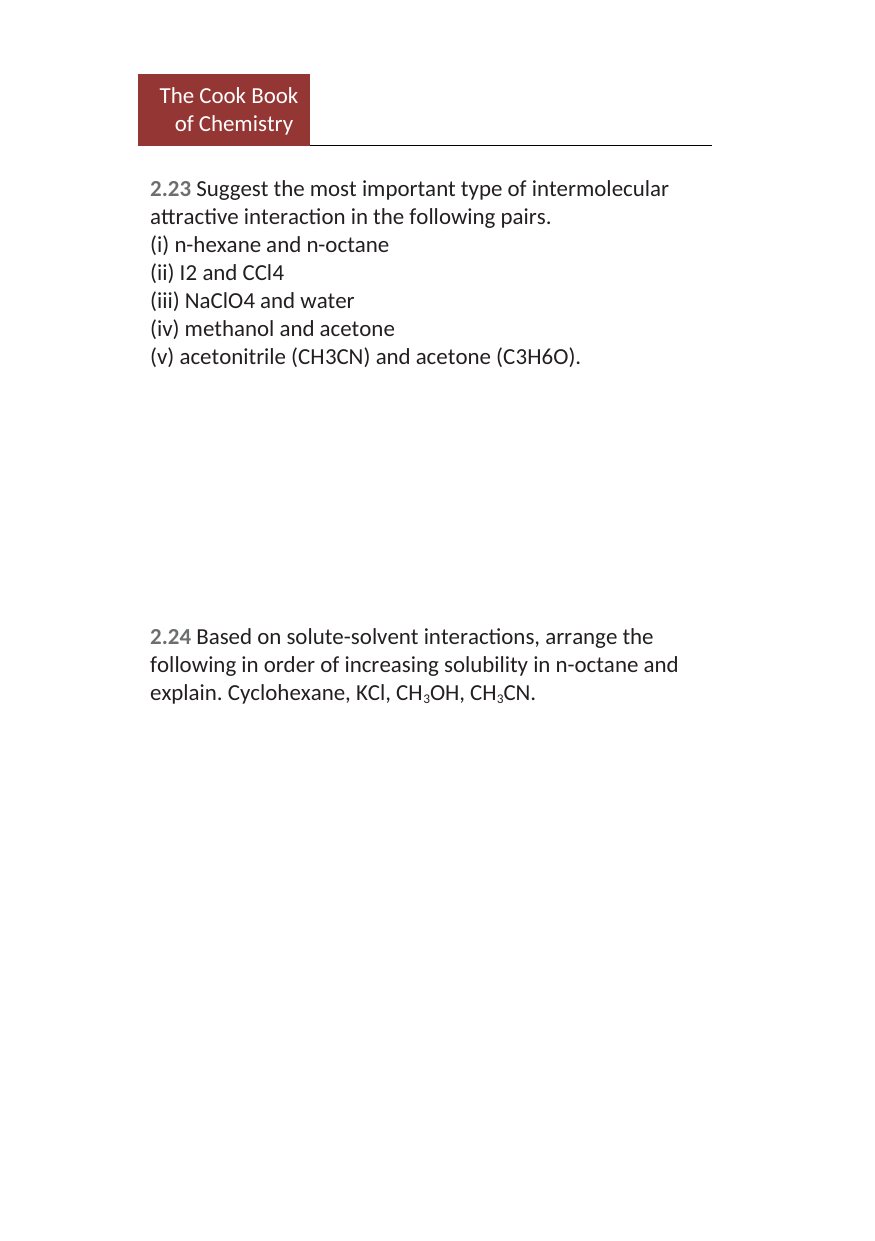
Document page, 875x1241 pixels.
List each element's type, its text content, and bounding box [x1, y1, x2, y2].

text (v) acetonitrile (CH3CN) and acetone (C3H6O). [150, 342, 724, 370]
text (iii) NaClO4 and water [150, 286, 724, 314]
text 2.23 Suggest the most important type of intermolecular attractive interaction in the following pairs. [150, 174, 724, 230]
text 2.24 Based on solute-solvent interactions, arrange the following in order of increasing solubility in n-octane and explain. Cyclohexane, KCl, CH3OH, CH3CN. [150, 622, 724, 706]
text (i) n-hexane and n-octane [150, 230, 724, 258]
text (ii) I2 and CCl4 [150, 258, 724, 286]
text (iv) methanol and acetone [150, 314, 724, 342]
